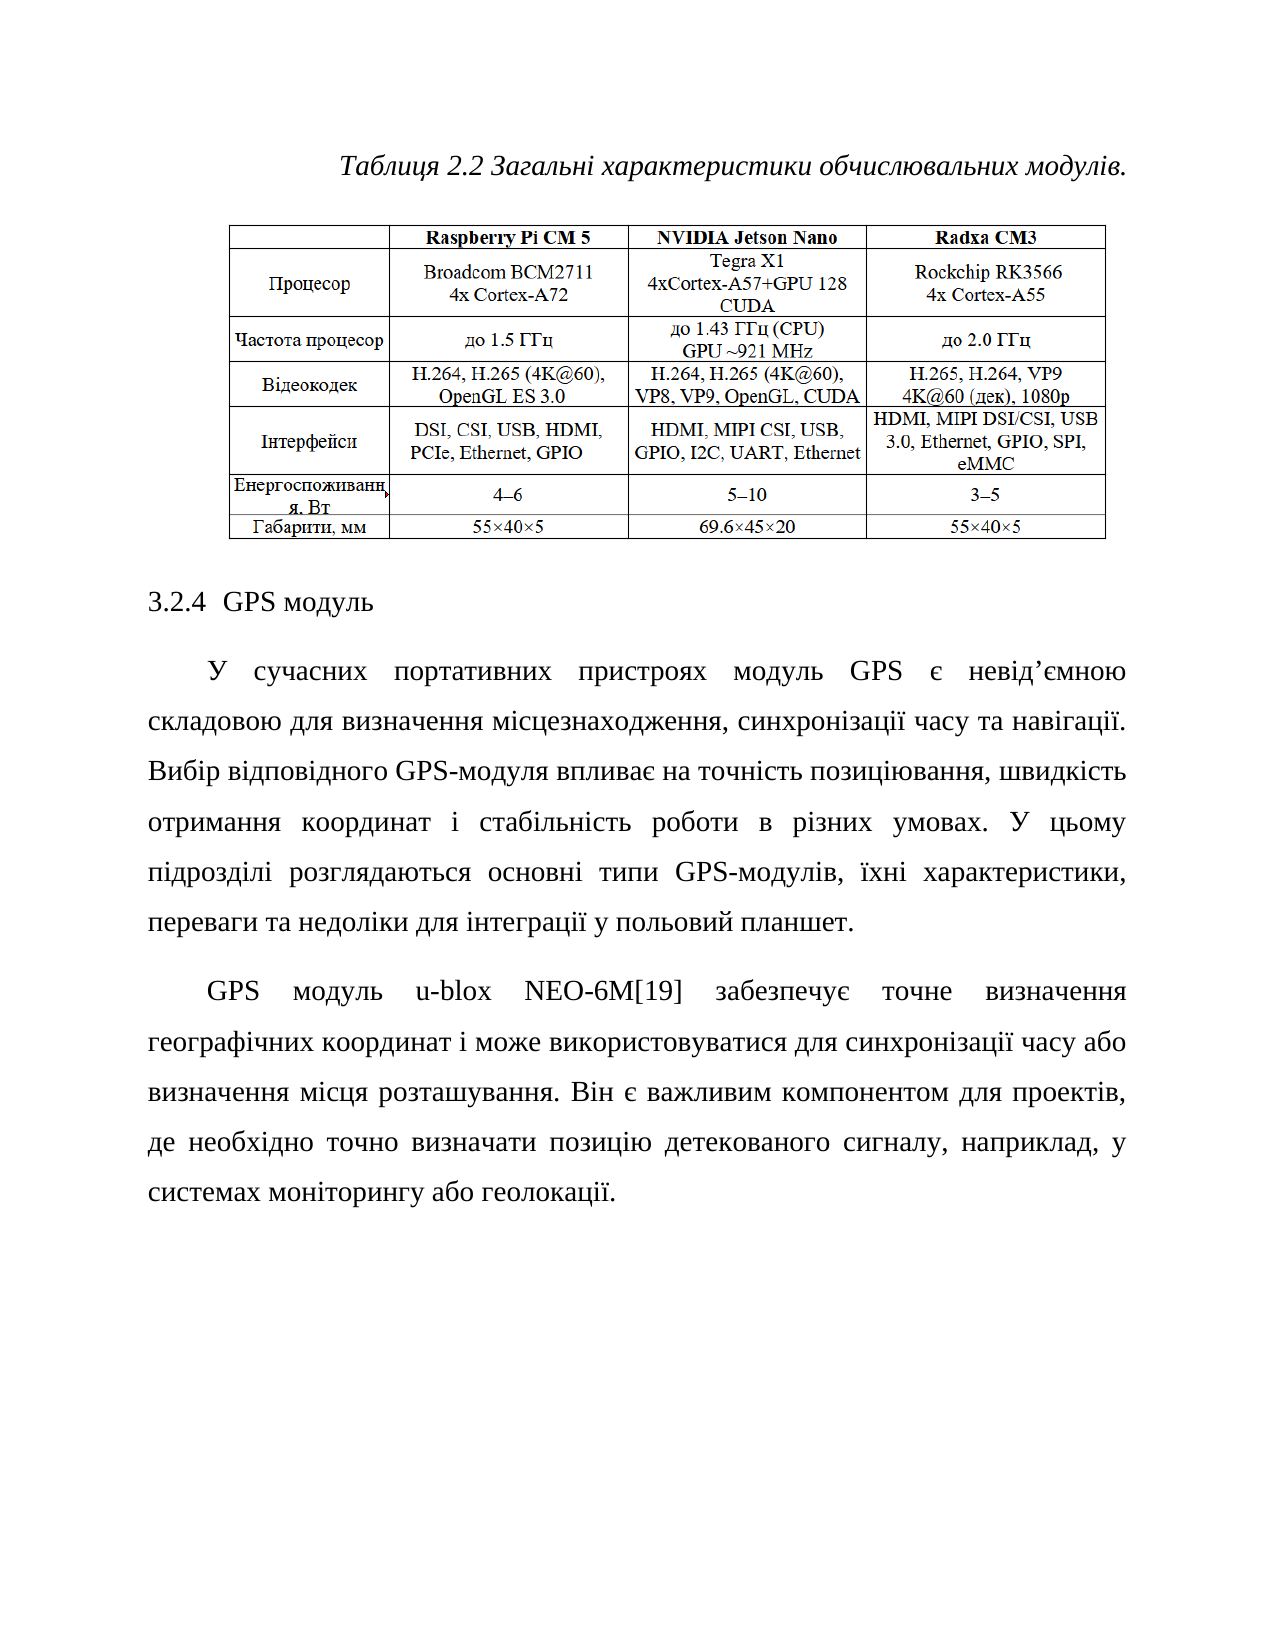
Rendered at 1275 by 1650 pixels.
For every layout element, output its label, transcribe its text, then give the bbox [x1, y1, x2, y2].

text У сучасних портативних пристроях модуль GPS є невід’ємною складовою для визначення місцезнаходження, синхронізації часу та навігації. Вибір відповідного GPS-модуля впливає на точність позиціювання, швидкість отримання координат і стабільність роботи в різних умовах. У цьому підрозділі розглядаються основні типи GPS-модулів, їхні характеристики, переваги та недоліки для інтеграції у польовий планшет. [148, 653, 1127, 938]
subtitle GPS модуль [148, 584, 1127, 617]
text Таблиця 2.2 Загальні характеристики обчислювальних модулів. [148, 148, 1127, 181]
picture [225, 216, 1112, 546]
text GPS модуль u-blox NEO-6M[19] забезпечує точне визначення географічних координат і може використовуватися для синхронізації часу або визначення місця розташування. Він є важливим компонентом для проектів, де необхідно точно визначати позицію детекованого сигналу, наприклад, у системах моніторингу або геолокації. [148, 973, 1127, 1208]
